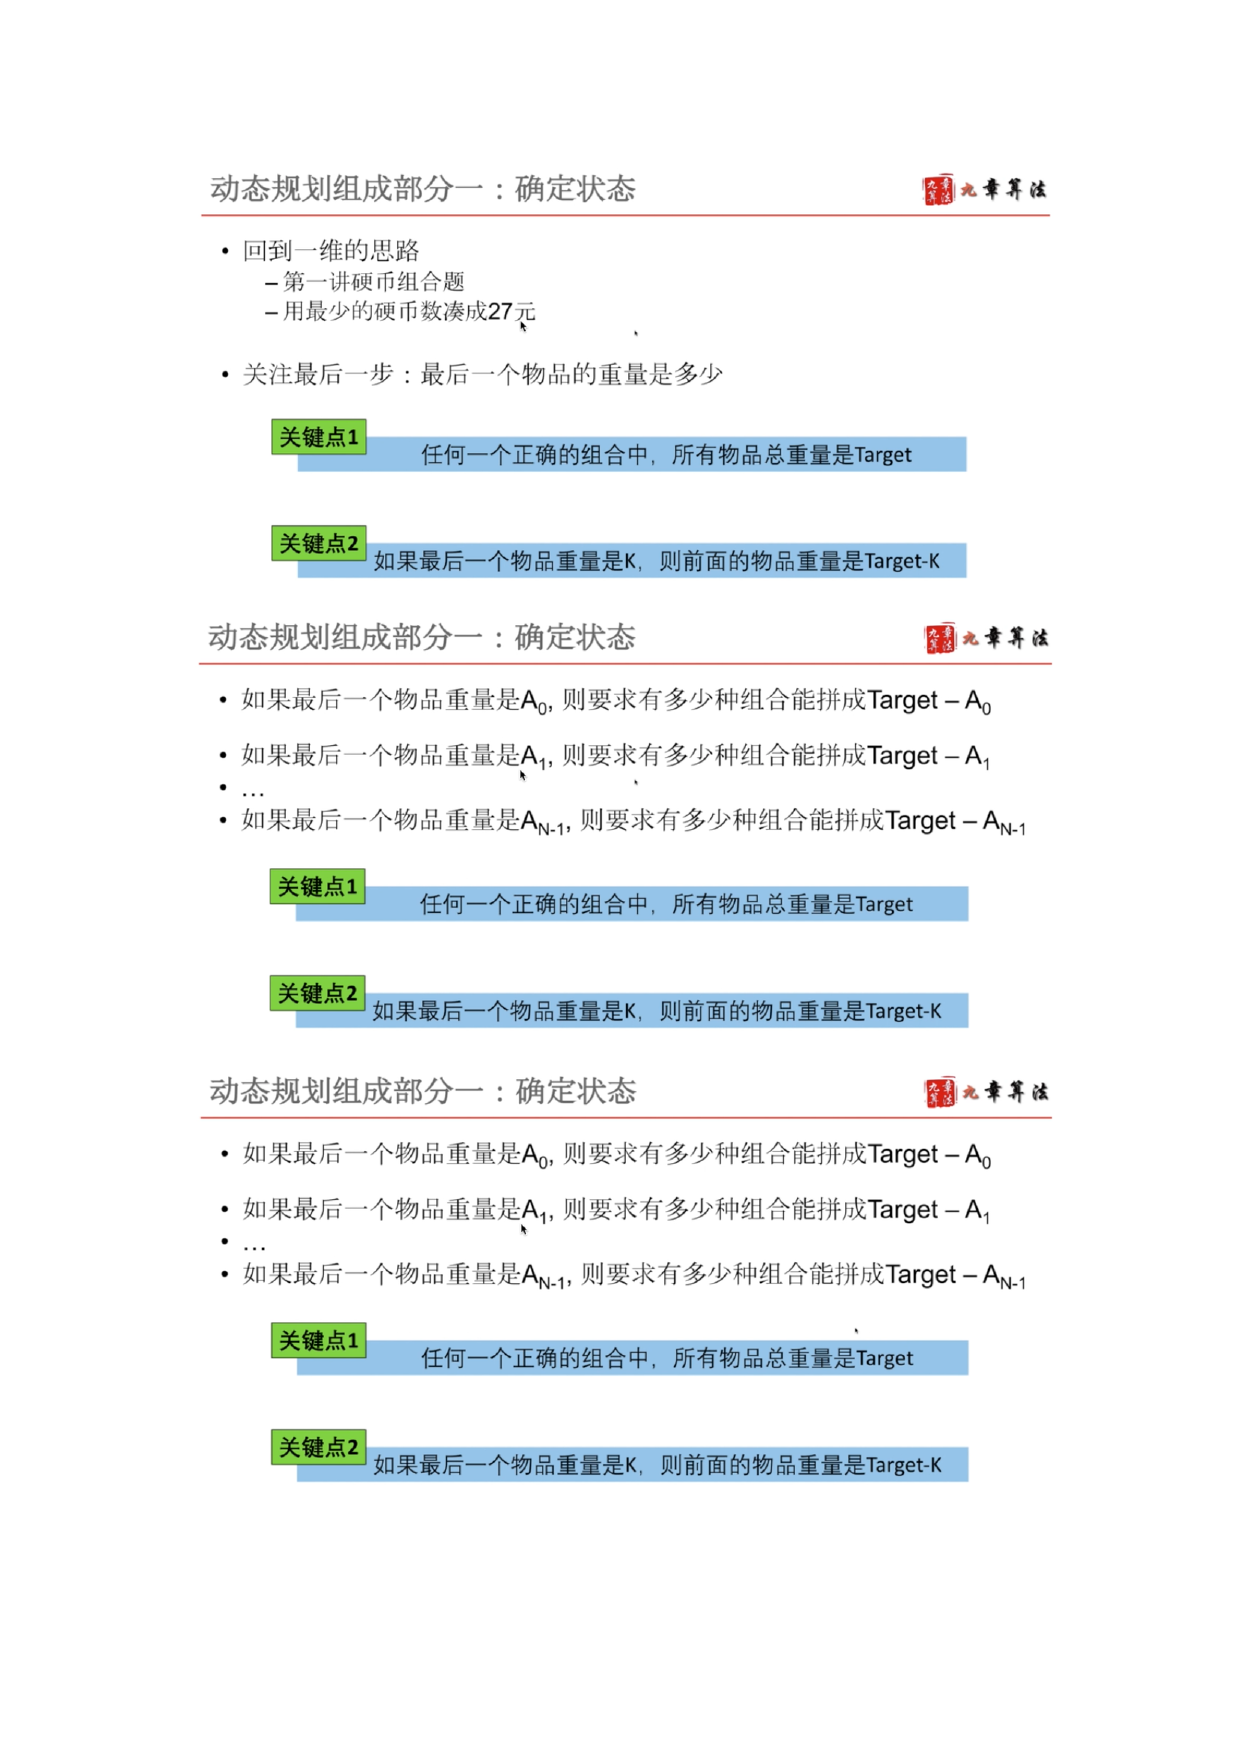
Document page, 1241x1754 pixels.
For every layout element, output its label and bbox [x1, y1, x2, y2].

picture [187, 162, 1053, 601]
picture [187, 1072, 1053, 1493]
picture [187, 617, 1053, 1040]
